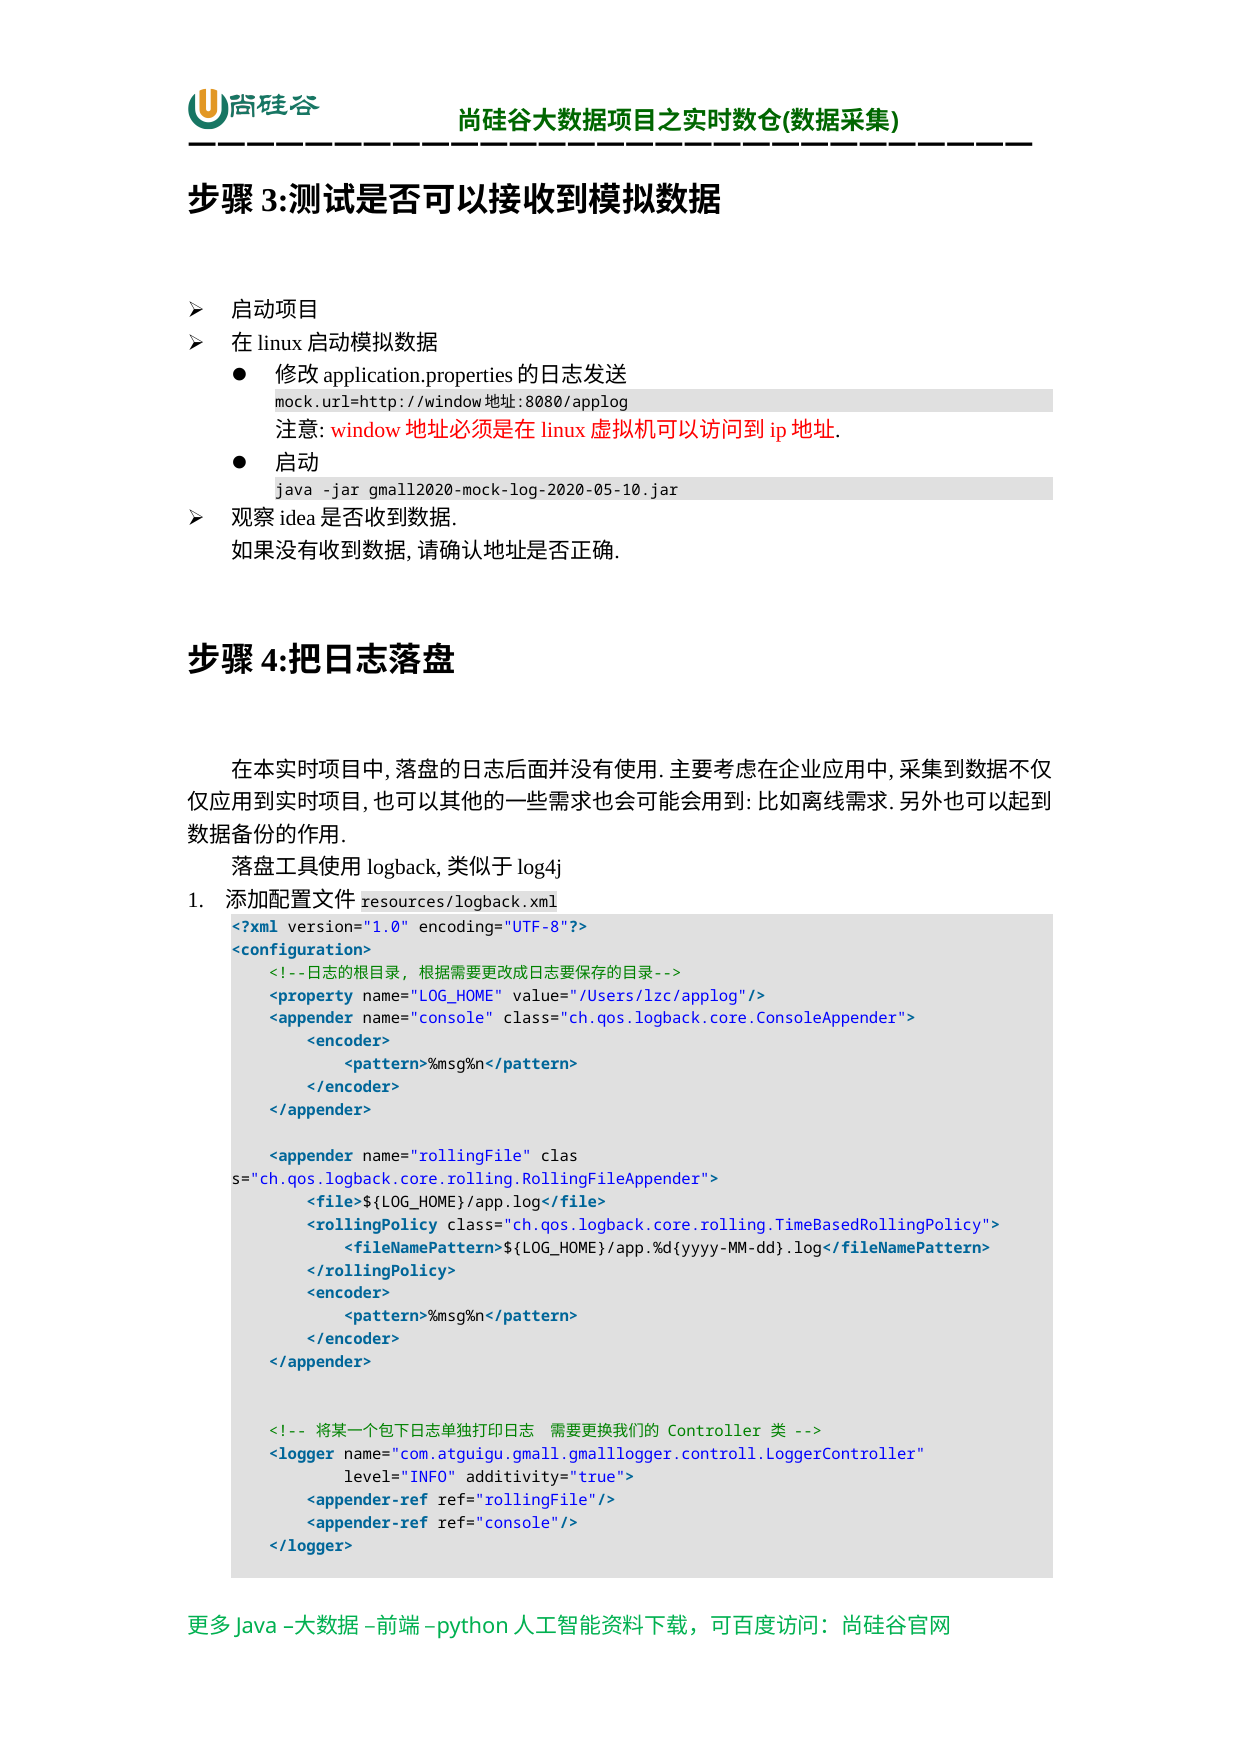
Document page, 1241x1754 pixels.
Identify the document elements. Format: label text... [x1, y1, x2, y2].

text </logger> [231, 1533, 1053, 1556]
subtitle 步骤4:把日志落盘 [187, 624, 1053, 689]
text <property name="LOG_HOME" value="/Users/lzc/applog"/> [231, 983, 1053, 1006]
text <!-- 将某一个包下日志单独打印日志 需要更换我们的 Controller 类 --> [231, 1418, 1053, 1441]
text <rollingPolicy class="ch.qos.logback.core.rolling.TimeBasedRollingPolicy"> [231, 1212, 1053, 1235]
text <appender-ref ref="console"/> [231, 1510, 1053, 1533]
list 如果没有收到数据, 请确认地址是否正确. [231, 532, 1053, 565]
text </encoder> [231, 1074, 1053, 1097]
text 在本实时项目中, 落盘的日志后面并没有使用. 主要考虑在企业应用中, 采集到数据不仅仅应用到实时项目, 也可以其他的一些需求也会可能会用到: 比如离线需求. 另外也可以起到数据备份的作用. [187, 751, 1053, 849]
text </appender> [231, 1097, 1053, 1120]
text </rollingPolicy> [231, 1258, 1053, 1281]
text </encoder> [231, 1326, 1053, 1349]
text <file>${LOG_HOME}/app.log</file> [231, 1189, 1053, 1212]
text <encoder> [231, 1028, 1053, 1051]
text mock.url=http://window地址:8080/applog [275, 389, 1053, 412]
text <encoder> [231, 1281, 1053, 1303]
text <pattern>%msg%n</pattern> [231, 1051, 1053, 1074]
text <configuration> [231, 937, 1053, 960]
text <?xml version="1.0" encoding="UTF-8"?> [231, 914, 1053, 937]
text <logger name="com.atguigu.gmall.gmalllogger.controll.LoggerController" [231, 1441, 1053, 1464]
list 启动项目 [187, 292, 1053, 324]
picture [187, 88, 321, 130]
text level="INFO" additivity="true"> [231, 1464, 1053, 1487]
text <appender name="rollingFile" class="ch.qos.logback.core.rolling.RollingFileAppender"> [231, 1143, 1053, 1189]
text <!--日志的根目录, 根据需要更改成日志要保存的目录--> [231, 960, 1053, 983]
text </appender> [231, 1349, 1053, 1372]
list 观察idea是否收到数据. [187, 500, 1053, 532]
text <pattern>%msg%n</pattern> [231, 1303, 1053, 1326]
subtitle 步骤3:测试是否可以接收到模拟数据 [187, 165, 1053, 230]
text <fileNamePattern>${LOG_HOME}/app.%d{yyyy-MM-dd}.log</fileNamePattern> [231, 1235, 1053, 1258]
list 添加配置文件resources/logback.xml [187, 881, 1053, 914]
list 修改application.properties的日志发送 [231, 357, 1053, 389]
text <appender name="console" class="ch.qos.logback.core.ConsoleAppender"> [231, 1006, 1053, 1028]
text 注意: window地址必须是在linux虚拟机可以访问到ip地址. [187, 412, 1053, 444]
list 在linux启动模拟数据 [187, 324, 1053, 357]
text <appender-ref ref="rollingFile"/> [231, 1487, 1053, 1510]
list 启动 [231, 444, 1053, 477]
text java -jar gmall2020-mock-log-2020-05-10.jar [275, 477, 1053, 500]
text 落盘工具使用logback, 类似于log4j [187, 849, 1053, 881]
